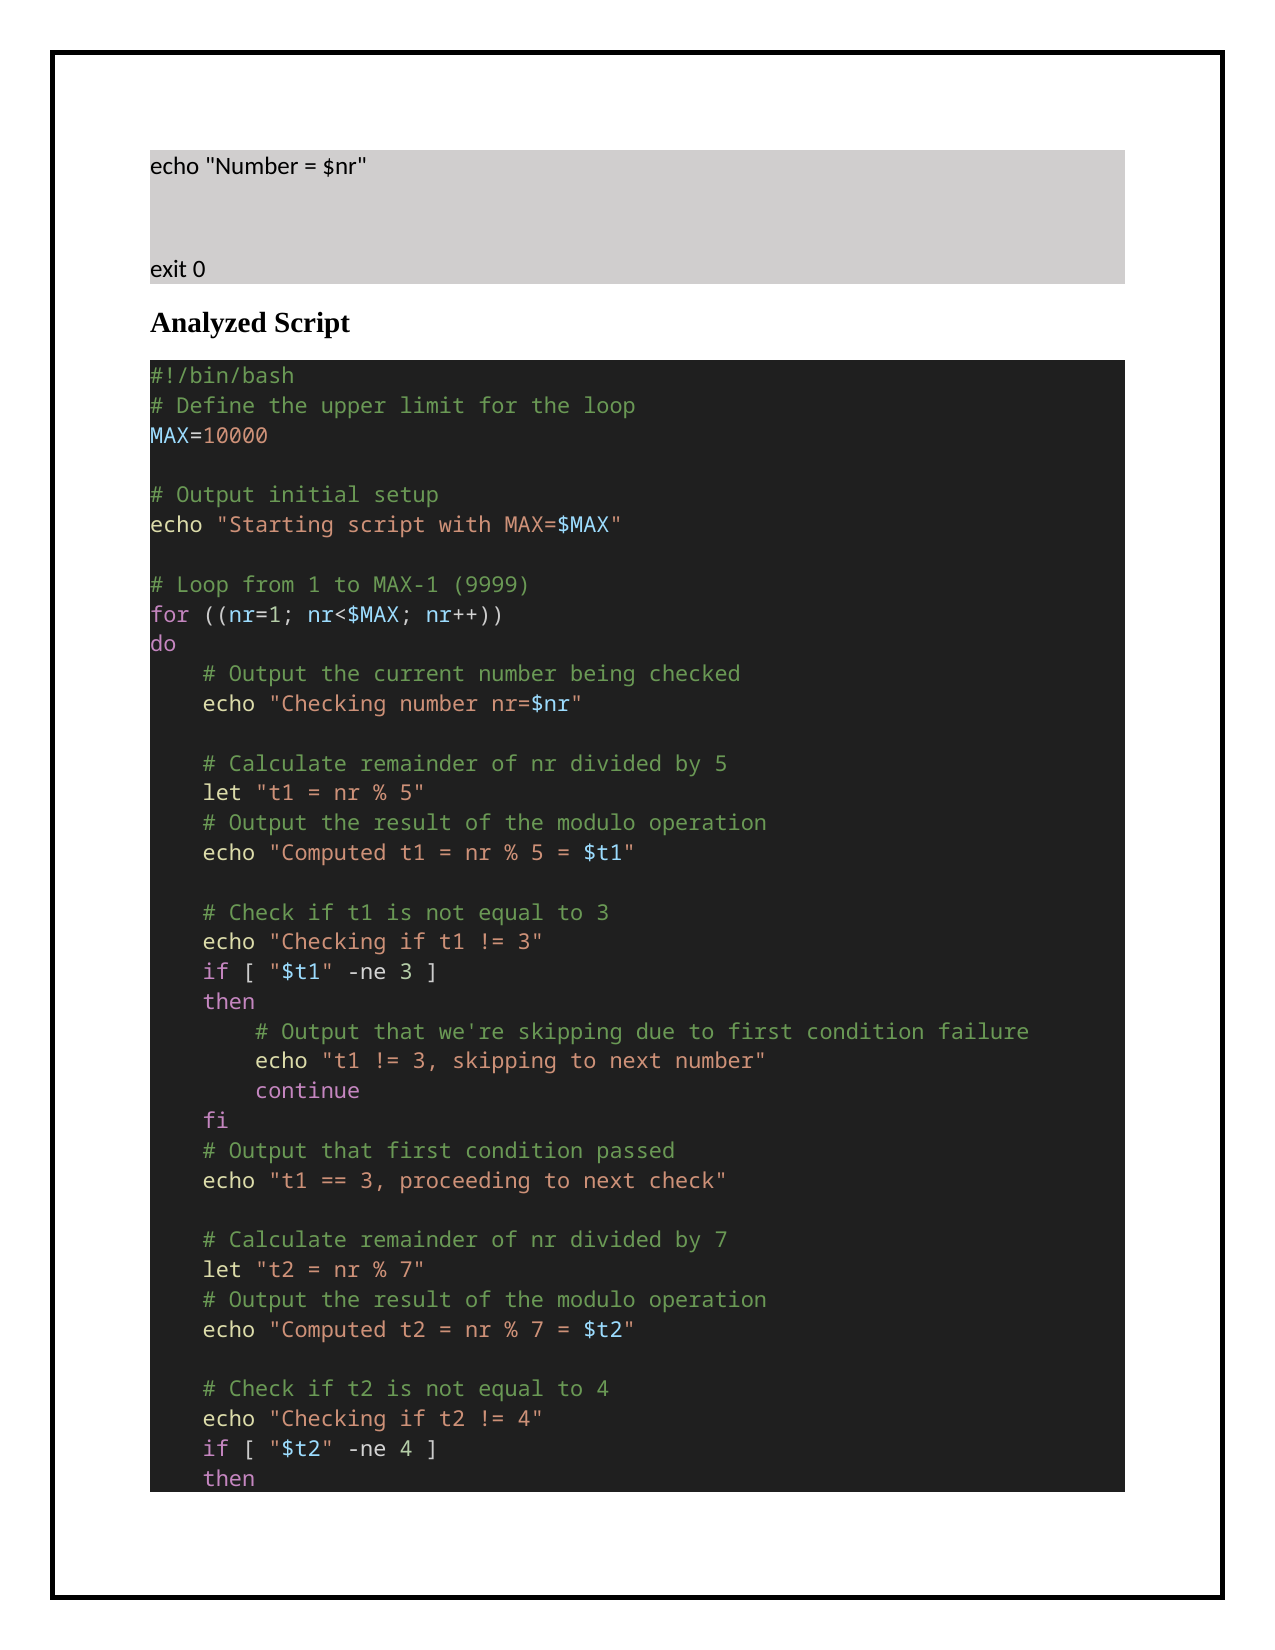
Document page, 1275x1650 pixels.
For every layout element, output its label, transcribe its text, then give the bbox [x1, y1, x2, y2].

text # Output the current number being checked [150, 658, 1125, 688]
text # Output initial setup [150, 479, 1125, 509]
text # Calculate remainder of nr divided by 7 [150, 1224, 1125, 1254]
text if [ "$t1" -ne 3 ] [150, 956, 1125, 986]
text #!/bin/bash [150, 360, 1125, 390]
text echo "t1 == 3, proceeding to next check" [150, 1164, 1125, 1194]
text let "t1 = nr % 5" [150, 777, 1125, 807]
text if [ "$t2" -ne 4 ] [150, 1433, 1125, 1462]
text do [150, 628, 1125, 658]
text continue [150, 1075, 1125, 1105]
text # Define the upper limit for the loop [150, 390, 1125, 420]
text echo "Computed t2 = nr % 7 = $t2" [150, 1313, 1125, 1343]
text echo "Number = $nr" [150, 150, 1125, 181]
text MAX=10000 [150, 420, 1125, 449]
text echo "Starting script with MAX=$MAX" [150, 509, 1125, 539]
text echo "Checking number nr=$nr" [150, 688, 1125, 718]
text # Output that first condition passed [150, 1135, 1125, 1164]
text then [150, 1462, 1125, 1492]
text # Loop from 1 to MAX-1 (9999) [150, 569, 1125, 598]
text # Output the result of the modulo operation [150, 1284, 1125, 1313]
text echo "Checking if t2 != 4" [150, 1403, 1125, 1433]
text echo "Checking if t1 != 3" [150, 926, 1125, 956]
text then [150, 986, 1125, 1016]
text # Calculate remainder of nr divided by 5 [150, 747, 1125, 777]
text echo "Computed t1 = nr % 5 = $t1" [150, 837, 1125, 867]
text echo "t1 != 3, skipping to next number" [150, 1045, 1125, 1075]
text # Output the result of the modulo operation [150, 807, 1125, 837]
text let "t2 = nr % 7" [150, 1254, 1125, 1284]
text exit 0 [150, 253, 1125, 284]
text fi [150, 1105, 1125, 1135]
text # Check if t1 is not equal to 3 [150, 896, 1125, 926]
text for ((nr=1; nr<$MAX; nr++)) [150, 598, 1125, 628]
text # Check if t2 is not equal to 4 [150, 1373, 1125, 1403]
text Analyzed Script [150, 305, 1125, 338]
text # Output that we're skipping due to first condition failure [150, 1016, 1125, 1045]
